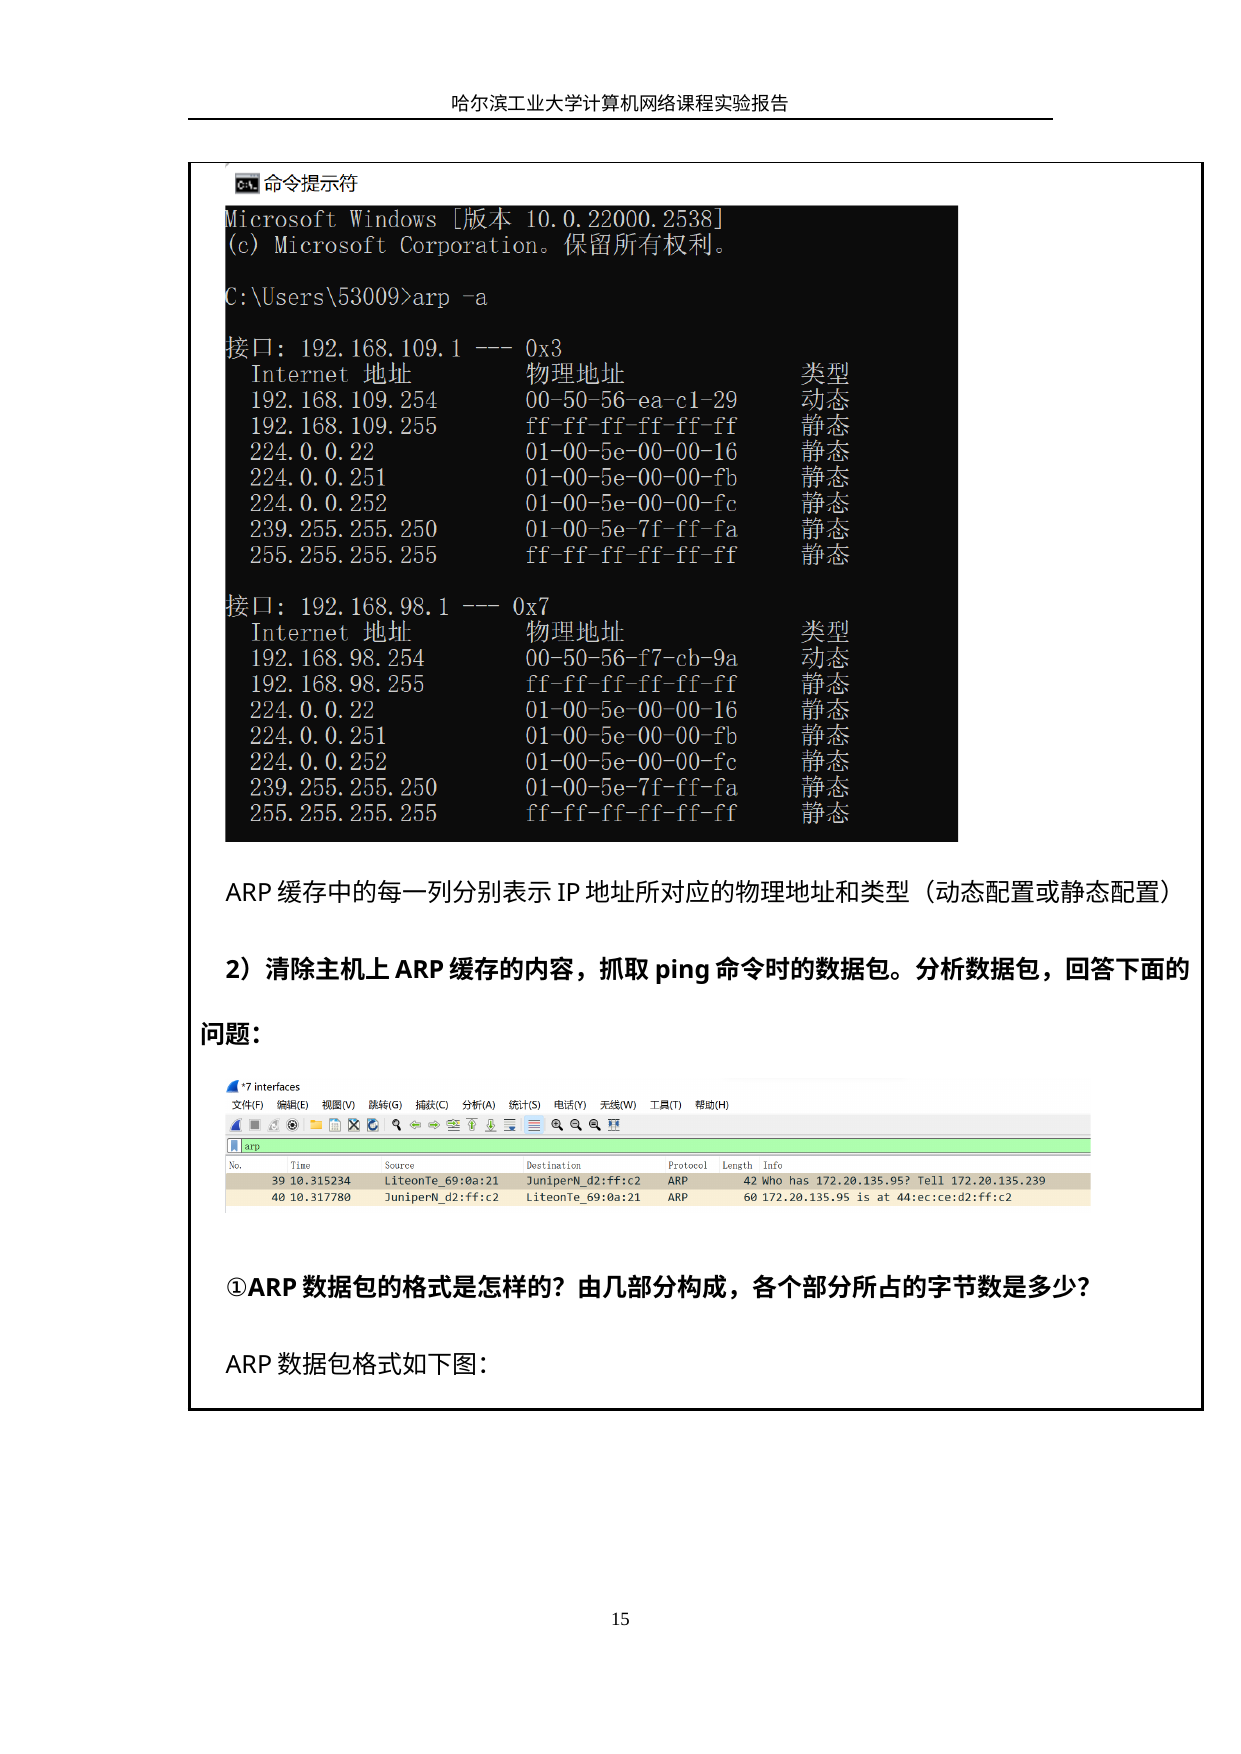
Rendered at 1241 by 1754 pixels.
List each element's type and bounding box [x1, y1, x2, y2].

picture [225, 163, 959, 842]
table_cell [191, 163, 1201, 1408]
picture [225, 1078, 1091, 1213]
